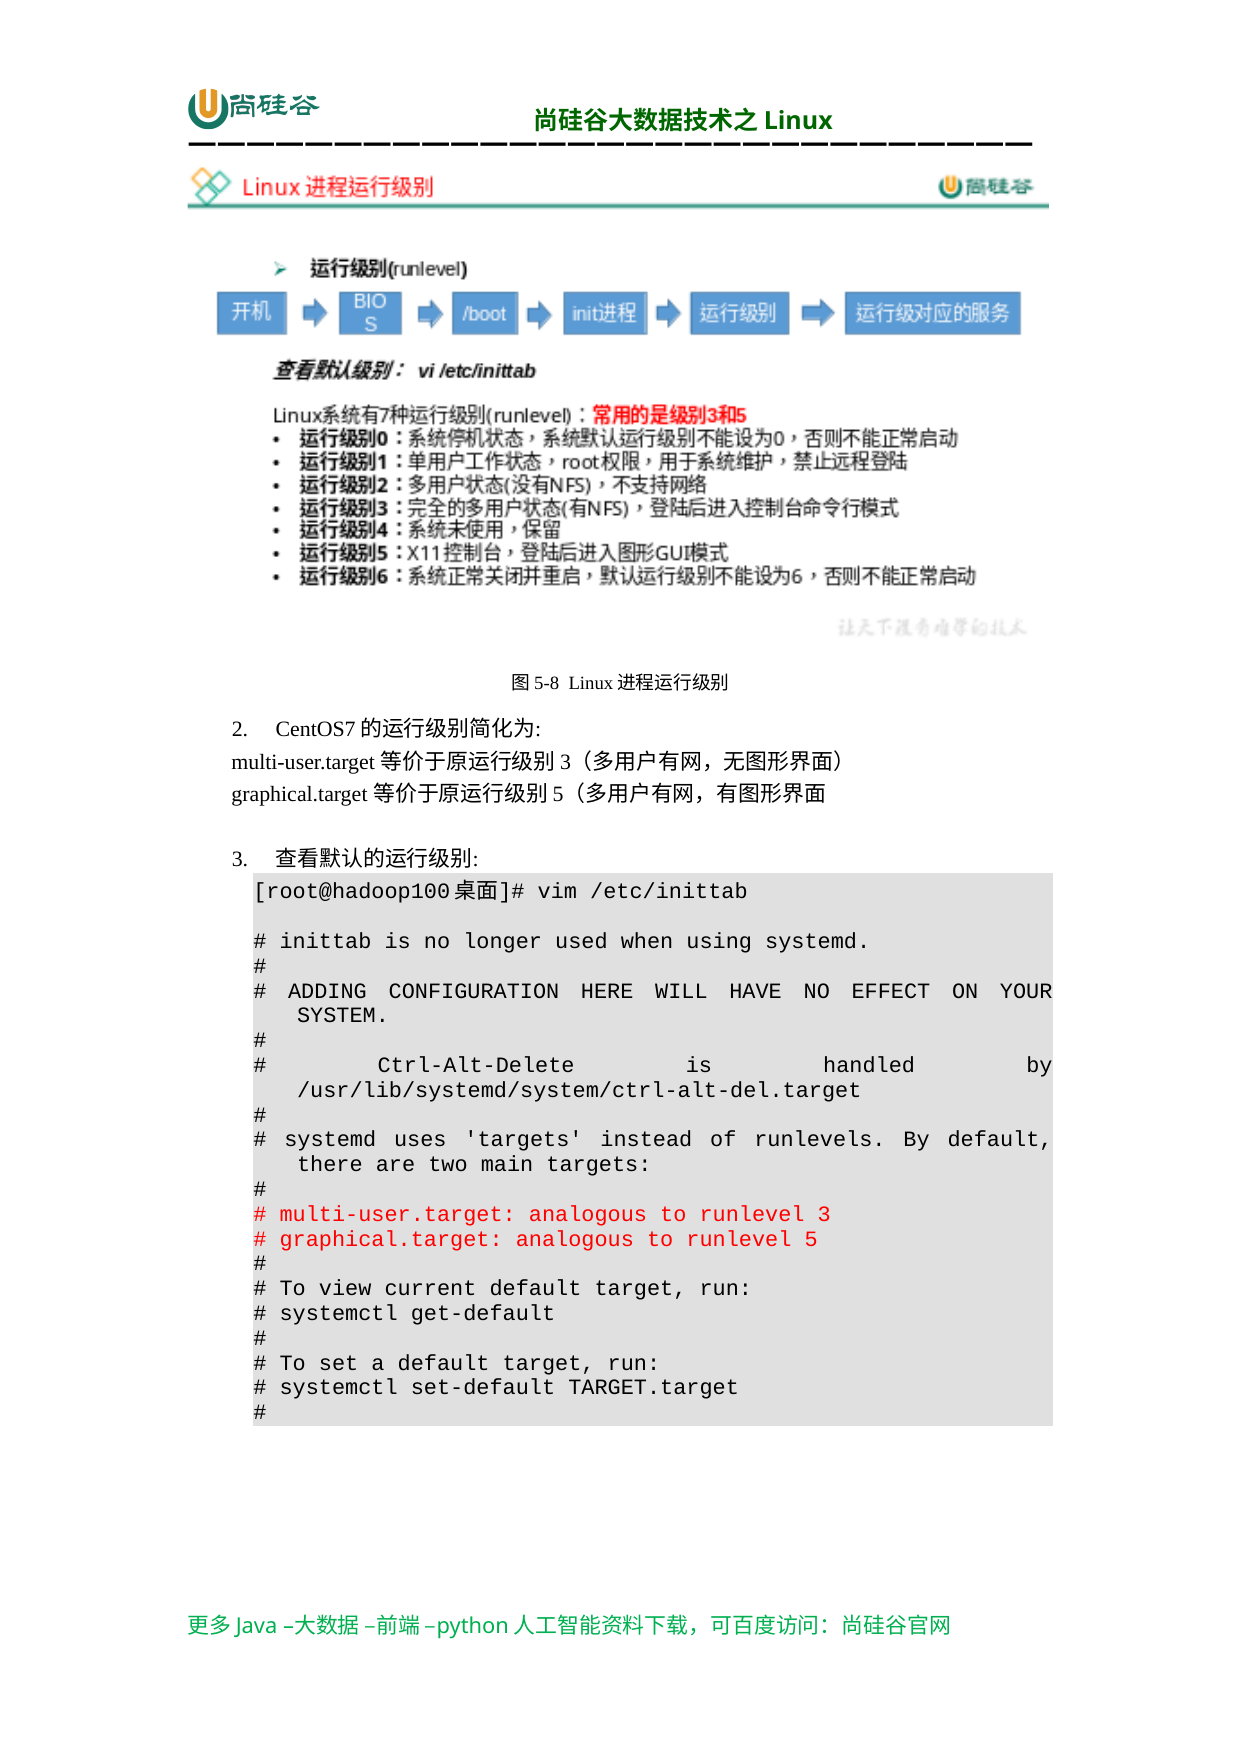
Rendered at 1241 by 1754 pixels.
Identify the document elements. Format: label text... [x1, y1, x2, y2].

text # To set a default target, run: [253, 1352, 1053, 1377]
text # graphical.target: analogous to runlevel 5 [253, 1228, 1053, 1253]
text # inittab is no longer used when using systemd. [253, 930, 1053, 955]
text # systemctl get-default [253, 1302, 1053, 1327]
text # systemctl set-default TARGET.target [253, 1377, 1053, 1401]
list CentOS7的运行级别简化为: [232, 711, 1053, 743]
text # [253, 1178, 1053, 1203]
text # ADDING CONFIGURATION HERE WILL HAVE NO EFFECT ON YOUR SYSTEM. [253, 980, 1053, 1029]
text multi-user.target 等价于原运行级别3（多用户有网，无图形界面） [187, 743, 1053, 776]
picture [187, 88, 321, 130]
text # [253, 1401, 1053, 1426]
text # systemd uses 'targets' instead of runlevels. By default, there are two main targets: [253, 1129, 1053, 1178]
text 图 5-8 Linux进程运行级别 [187, 665, 1053, 697]
text # [253, 1104, 1053, 1129]
text # multi-user.target: analogous to runlevel 3 [253, 1203, 1053, 1228]
text [root@hadoop100桌面]# vim /etc/inittab [253, 873, 1053, 906]
text # [253, 1253, 1053, 1277]
text # [253, 1029, 1053, 1054]
text graphical.target 等价于原运行级别5（多用户有网，有图形界面 [187, 776, 1053, 808]
text # [253, 955, 1053, 980]
text # To view current default target, run: [253, 1277, 1053, 1302]
text # Ctrl-Alt-Delete is handled by /usr/lib/systemd/system/ctrl-alt-del.target [253, 1054, 1053, 1104]
text # [253, 1327, 1053, 1352]
list 查看默认的运行级别: [232, 841, 1053, 873]
